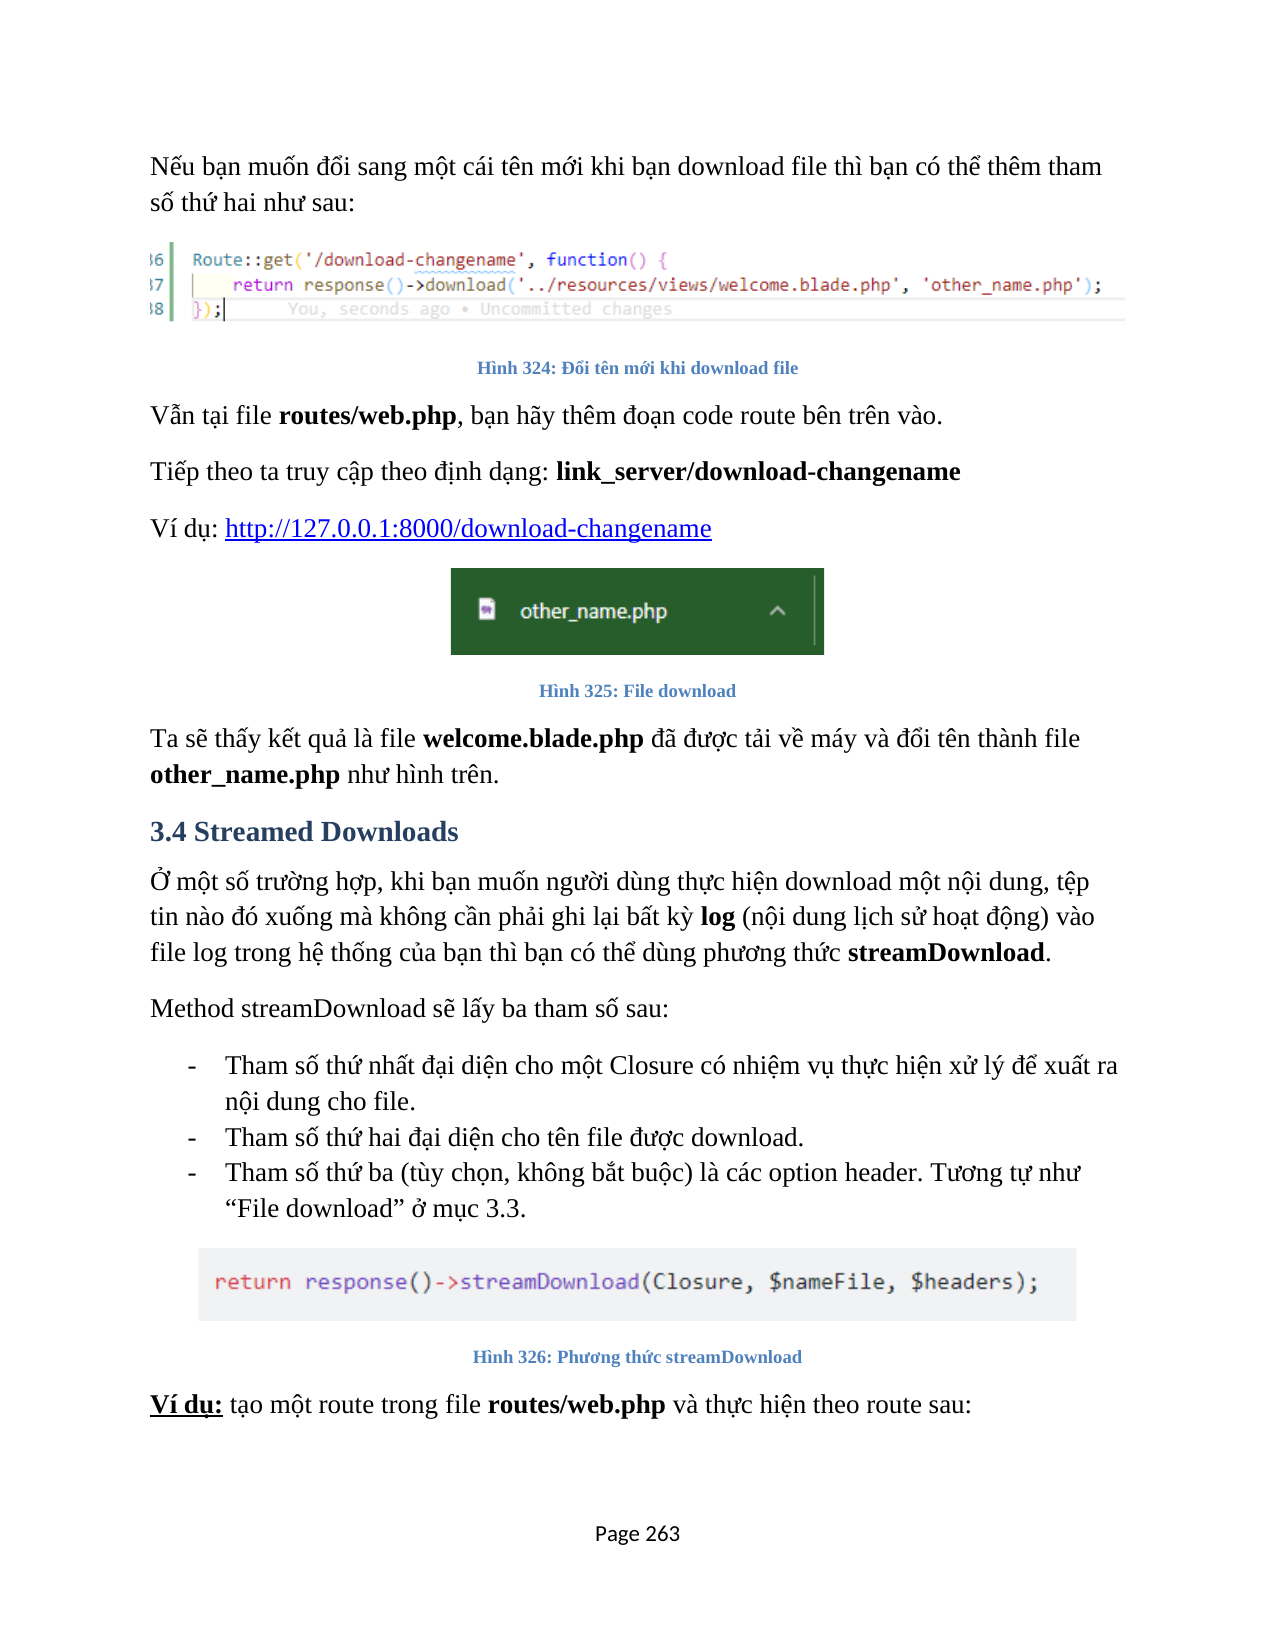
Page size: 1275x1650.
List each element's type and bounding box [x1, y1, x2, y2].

picture [150, 242, 1125, 332]
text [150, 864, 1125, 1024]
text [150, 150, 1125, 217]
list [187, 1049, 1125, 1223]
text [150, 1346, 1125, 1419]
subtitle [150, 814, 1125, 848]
picture [198, 1248, 1077, 1321]
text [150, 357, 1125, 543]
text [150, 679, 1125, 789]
picture [450, 568, 825, 655]
